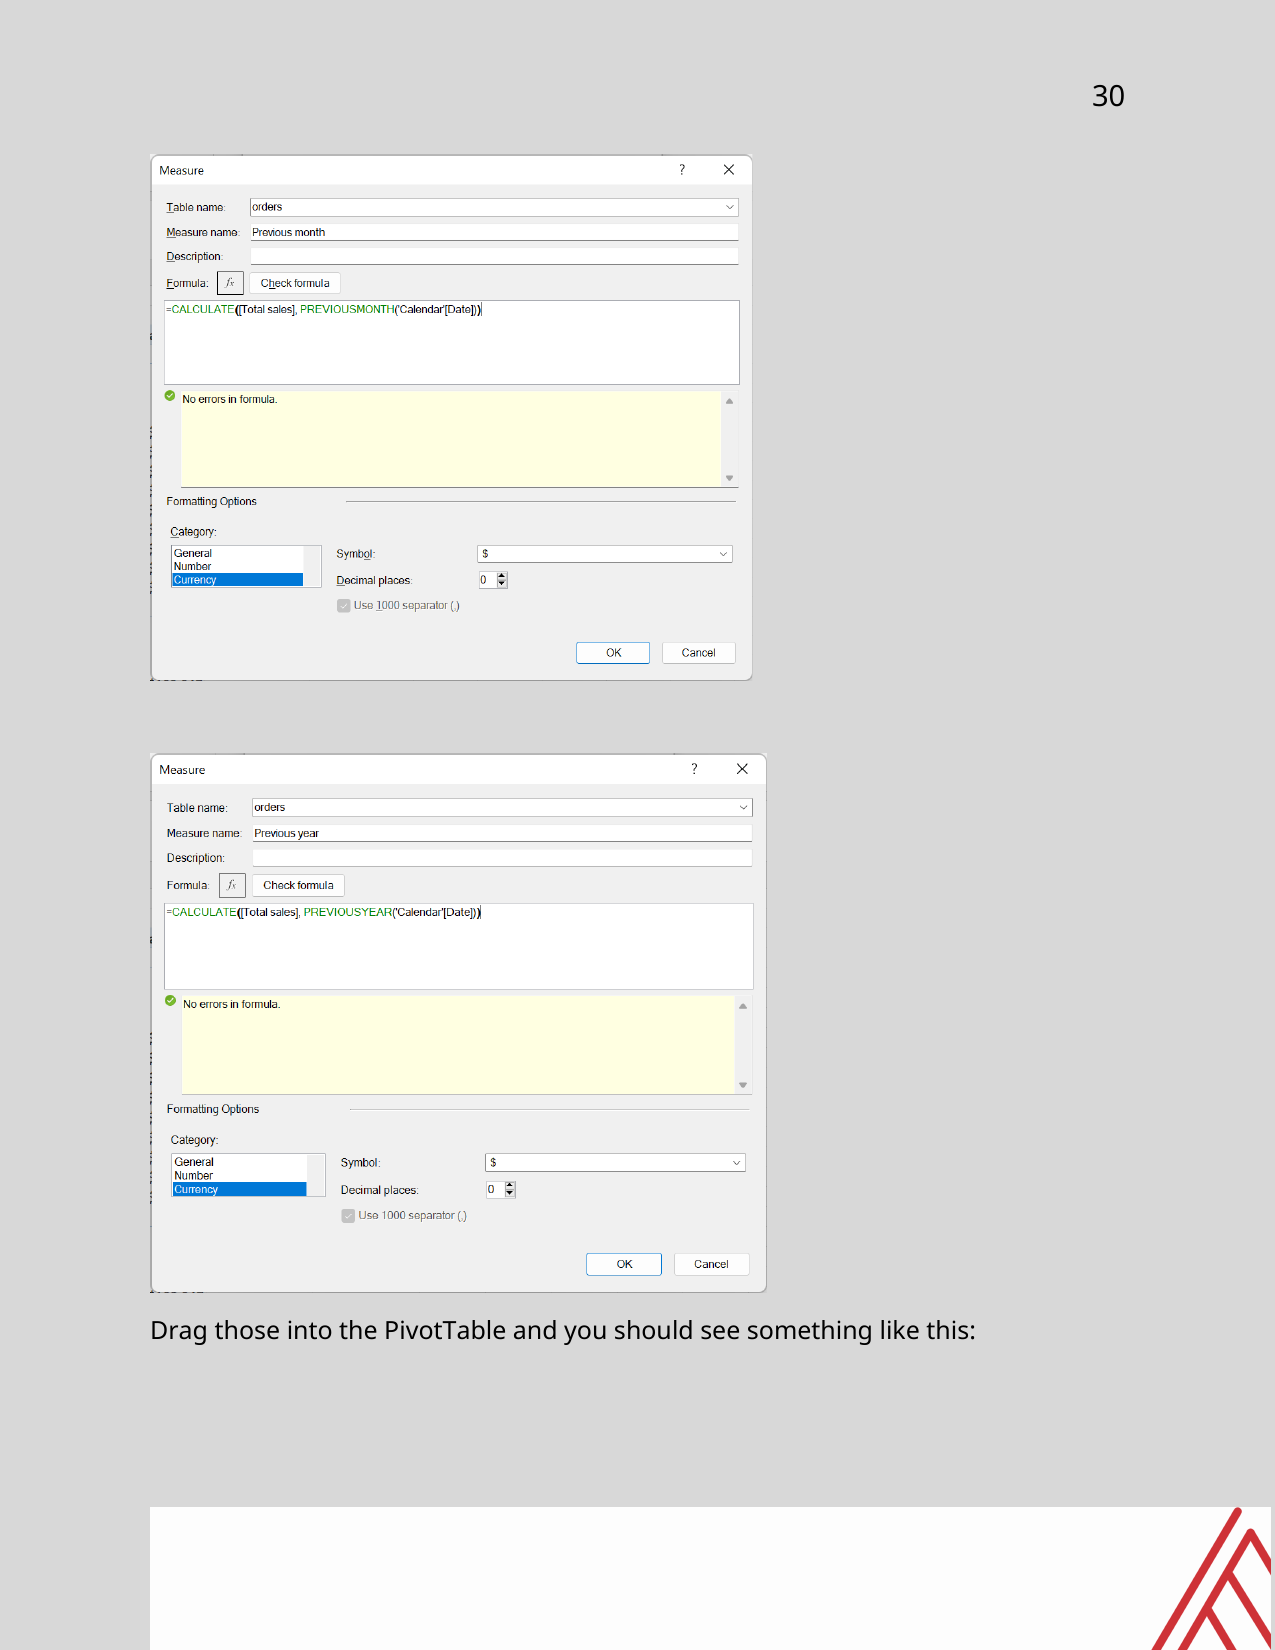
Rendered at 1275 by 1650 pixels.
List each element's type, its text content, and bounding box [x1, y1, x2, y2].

text Drag those into the PivotTable and you should see something like this: [150, 1312, 1125, 1346]
picture [150, 154, 753, 681]
picture [150, 1507, 1271, 1650]
picture [150, 753, 767, 1293]
